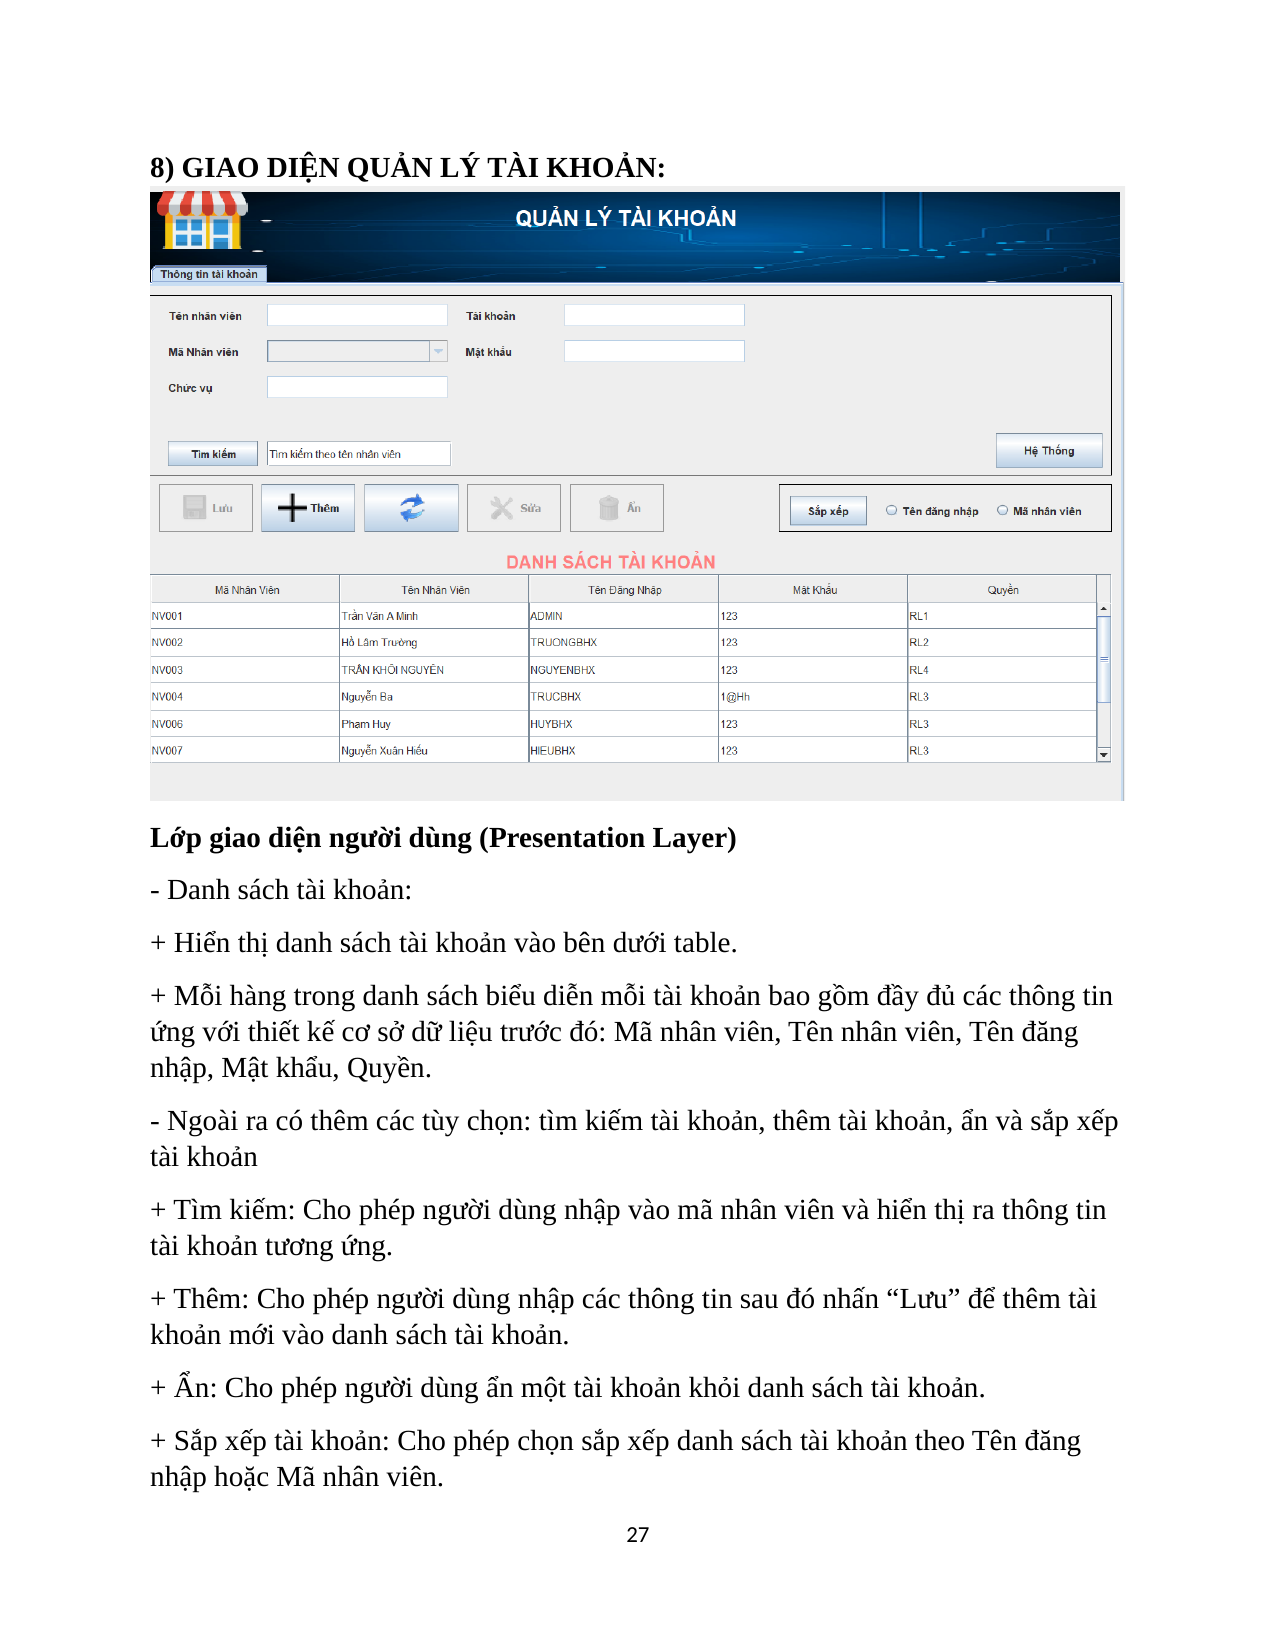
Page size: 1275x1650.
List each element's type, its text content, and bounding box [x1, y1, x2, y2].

subtitle 8) GIAO DIỆN QUẢN LÝ TÀI KHOẢN: [150, 150, 1125, 183]
picture [150, 186, 1125, 801]
text + Mỗi hàng trong danh sách biểu diễn mỗi tài khoản bao gồm đầy đủ các thông tin ứng với thiết kế cơ sở dữ liệu trước đó: Mã nhân viên, Tên nhân viên, Tên đăng nhập, Mật khẩu, Quyền. [150, 978, 1125, 1084]
text + Thêm: Cho phép người dùng nhập các thông tin sau đó nhấn “Lưu” để thêm tài khoản mới vào danh sách tài khoản. [150, 1281, 1125, 1351]
text + Sắp xếp tài khoản: Cho phép chọn sắp xếp danh sách tài khoản theo Tên đăng nhập hoặc Mã nhân viên. [150, 1423, 1125, 1493]
text - Danh sách tài khoản: [150, 872, 1125, 906]
text + Ẩn: Cho phép người dùng ẩn một tài khoản khỏi danh sách tài khoản. [150, 1370, 1125, 1404]
text - Ngoài ra có thêm các tùy chọn: tìm kiếm tài khoản, thêm tài khoản, ẩn và sắp xếp tài khoản [150, 1103, 1125, 1173]
text Lớp giao diện người dùng (Presentation Layer) [150, 820, 1125, 853]
text + Tìm kiếm: Cho phép người dùng nhập vào mã nhân viên và hiển thị ra thông tin tài khoản tương ứng. [150, 1192, 1125, 1262]
text + Hiển thị danh sách tài khoản vào bên dưới table. [150, 925, 1125, 959]
